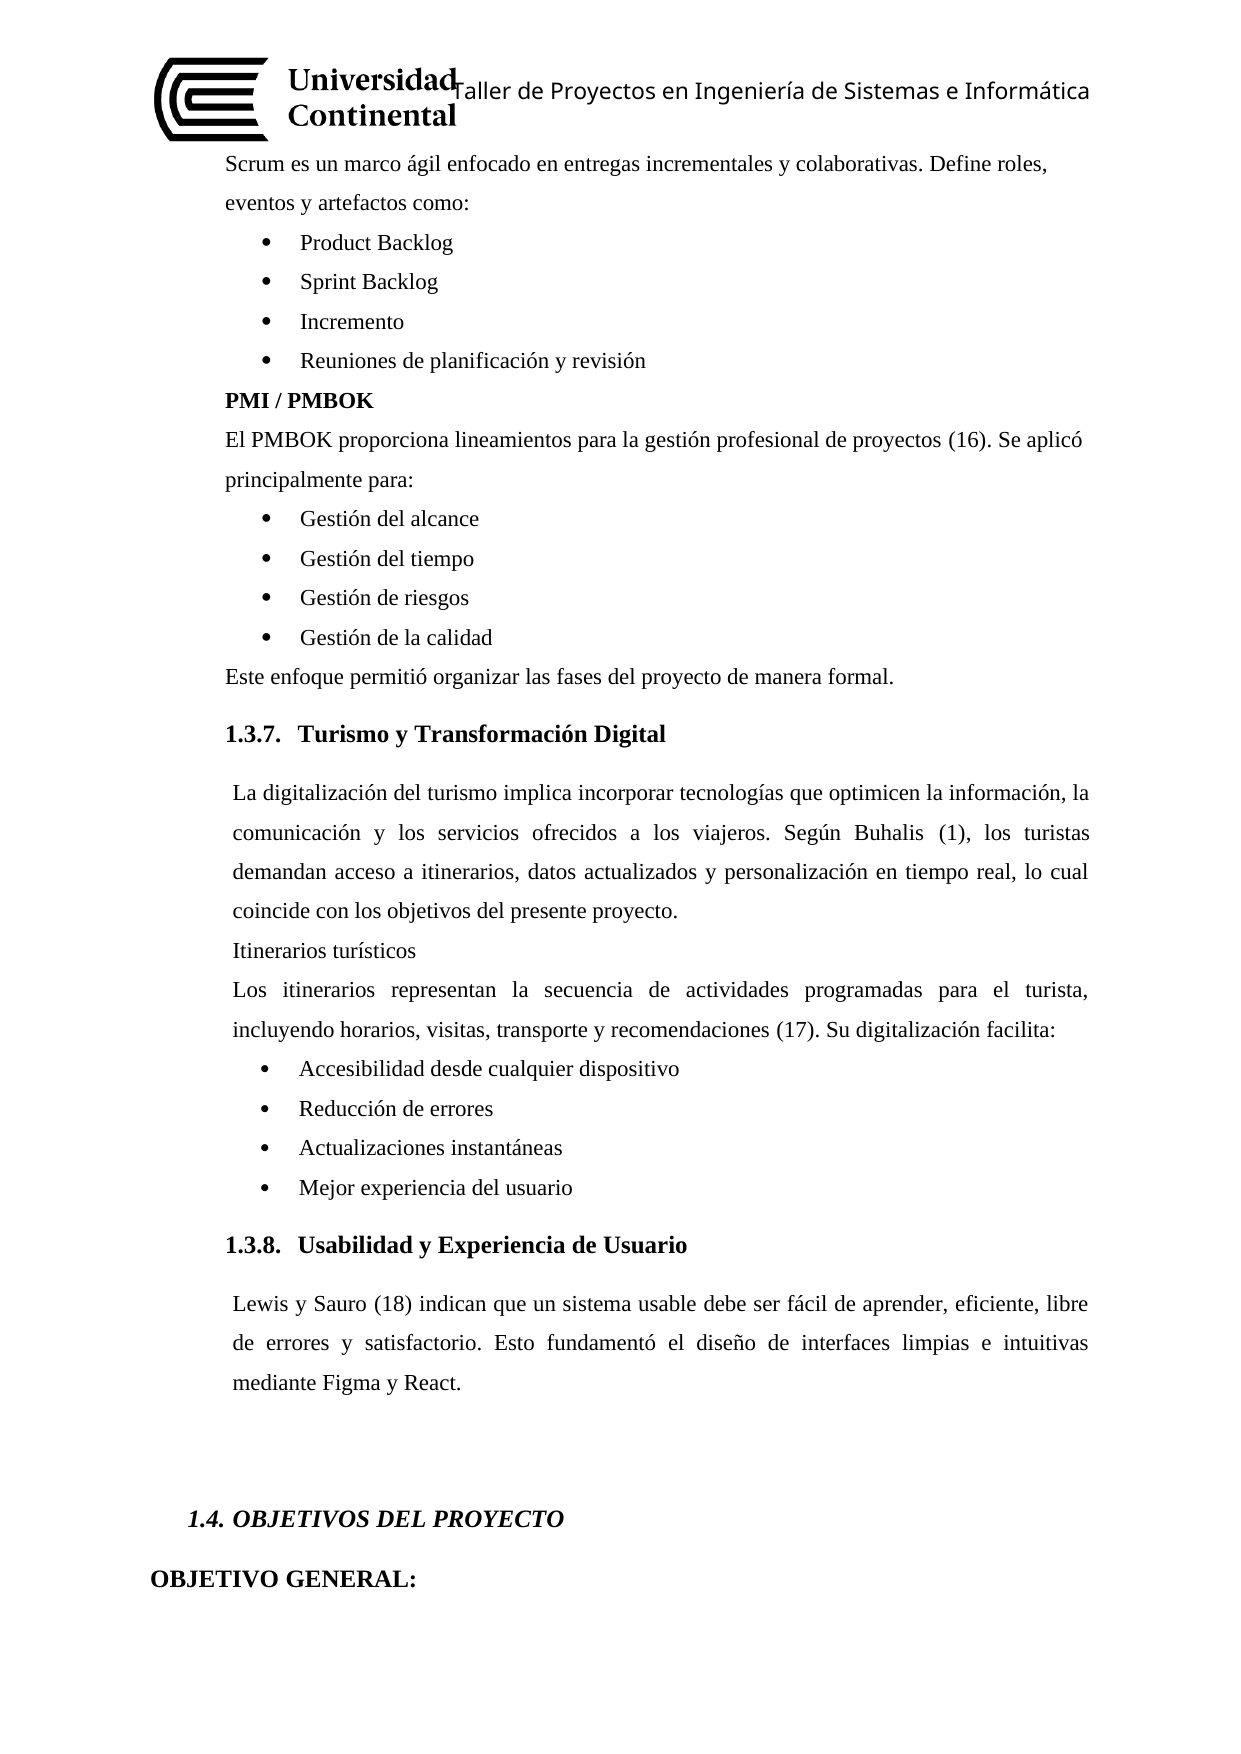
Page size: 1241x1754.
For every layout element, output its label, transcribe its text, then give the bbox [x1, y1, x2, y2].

text La digitalización del turismo implica incorporar tecnologías que optimicen la información, la comunicación y los servicios ofrecidos a los viajeros. Según Buhalis (1), los turistas demandan acceso a itinerarios, datos actualizados y personalización en tiempo real, lo cual coincide con los objetivos del presente proyecto. [232, 779, 1090, 924]
subtitle OBJETIVO GENERAL: [150, 1564, 1090, 1592]
list Gestión de riesgos [262, 584, 1090, 611]
text Scrum es un marco ágil enfocado en entregas incrementales y colaborativas. Define roles, eventos y artefactos como: [225, 150, 1090, 216]
text Lewis y Sauro (18) indican que un sistema usable debe ser fácil de aprender, eficiente, libre de errores y satisfactorio. Esto fundamentó el diseño de interfaces limpias e intuitivas mediante Figma y React. [232, 1290, 1090, 1395]
list Reuniones de planificación y revisión [262, 347, 1090, 374]
list Reducción de errores [261, 1095, 1090, 1121]
list Mejor experiencia del usuario [261, 1174, 1090, 1200]
text El PMBOK proporciona lineamientos para la gestión profesional de proyectos (16). Se aplicó principalmente para: [225, 426, 1090, 492]
list Sprint Backlog [262, 268, 1090, 295]
text Itinerarios turísticos [232, 937, 1090, 963]
subtitle Usabilidad y Experiencia de Usuario [225, 1230, 1090, 1259]
text Los itinerarios representan la secuencia de actividades programadas para el turista, incluyendo horarios, visitas, transporte y recomendaciones (17). Su digitalización facilita: [232, 977, 1090, 1042]
list Incremento [262, 308, 1090, 334]
list Gestión del alcance [262, 505, 1090, 532]
text PMI / PMBOK [225, 387, 1090, 413]
text OBJETIVOS DEL PROYECTO [187, 1504, 1090, 1533]
list Accesibilidad desde cualquier dispositivo [261, 1056, 1090, 1082]
list Gestión de la calidad [262, 624, 1090, 650]
text Este enfoque permitió organizar las fases del proyecto de manera formal. [225, 663, 1090, 689]
list Actualizaciones instantáneas [261, 1134, 1090, 1161]
list Gestión del tiempo [262, 545, 1090, 571]
picture [150, 54, 461, 144]
subtitle Turismo y Transformación Digital [225, 719, 1090, 748]
list Product Backlog [262, 229, 1090, 255]
